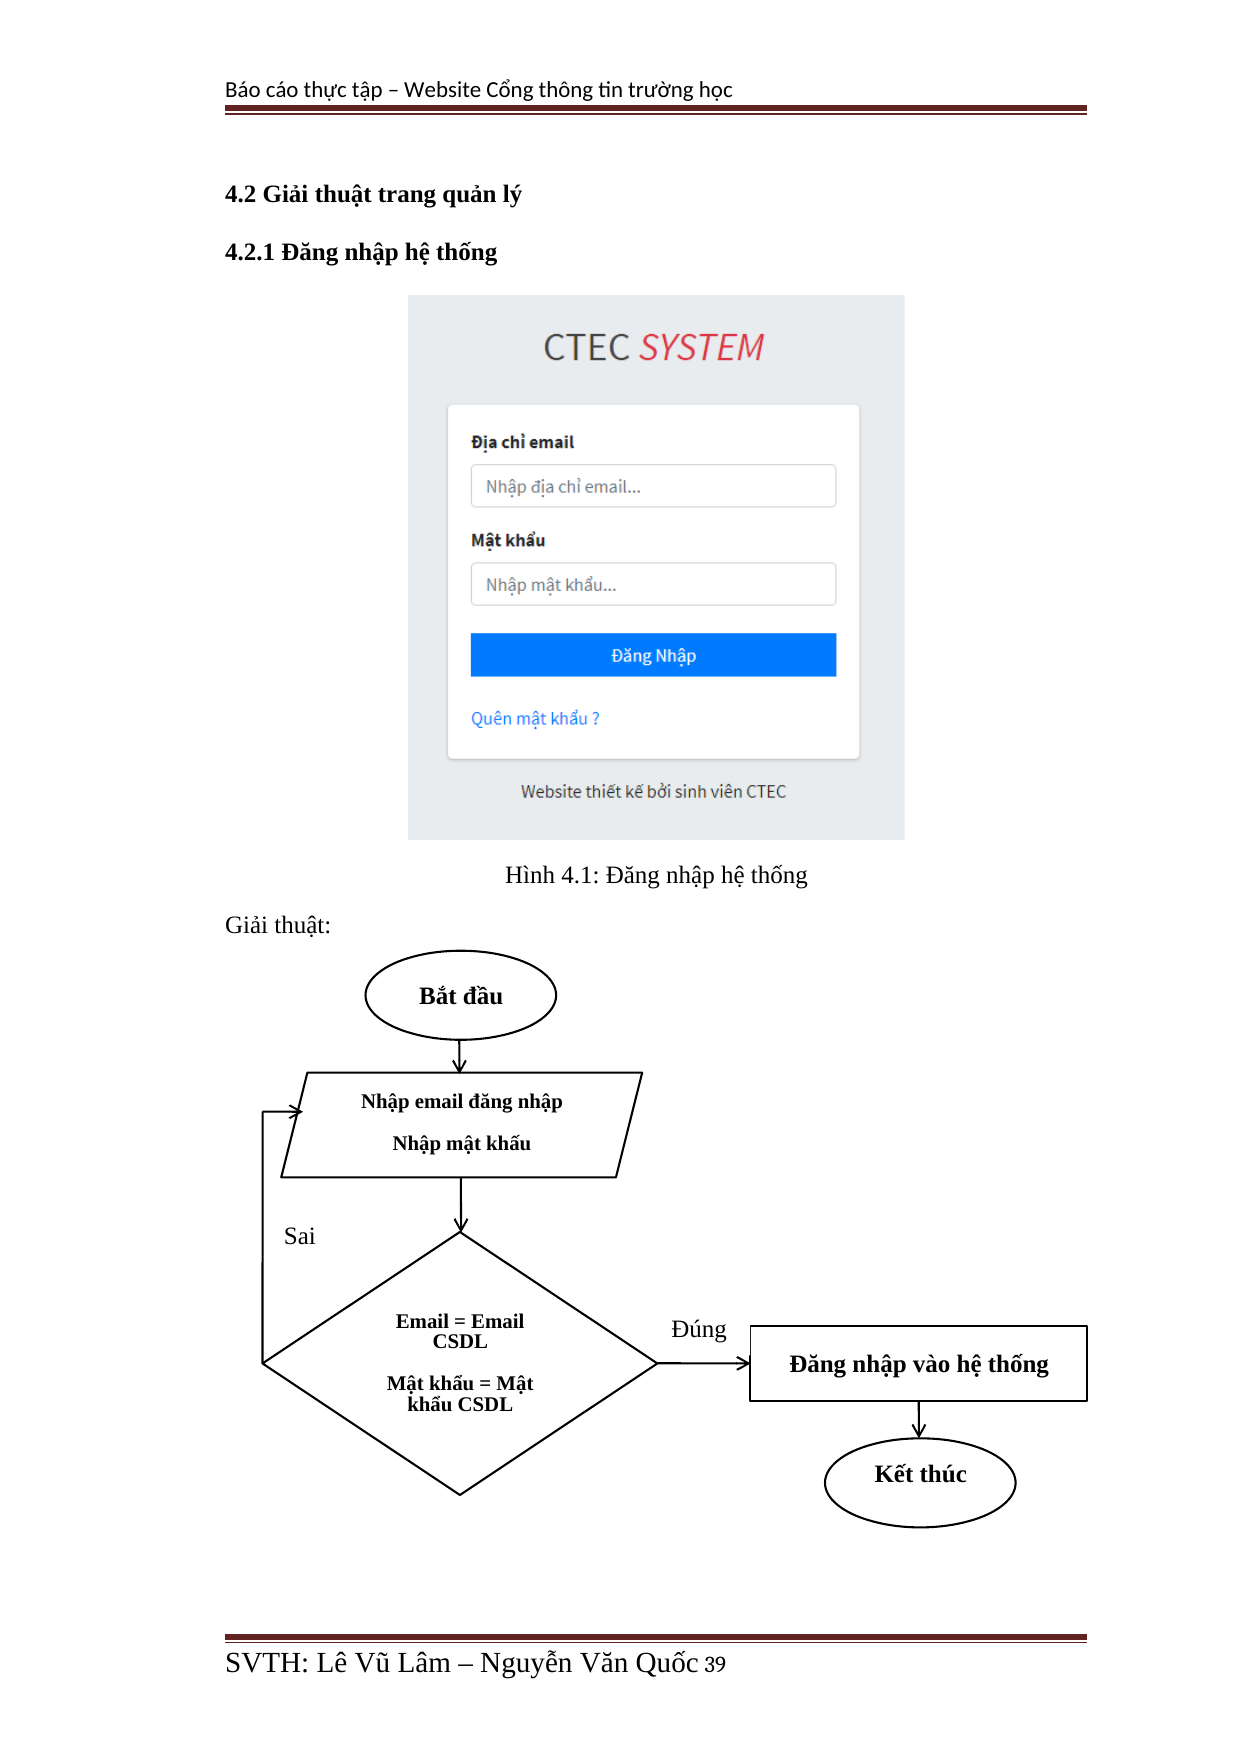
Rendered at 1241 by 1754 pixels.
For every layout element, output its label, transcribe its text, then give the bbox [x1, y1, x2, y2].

picture [407, 295, 905, 840]
text Hình 4.1: Đăng nhập hệ thống [225, 861, 1087, 889]
subtitle 4.2 Giải thuật trang quản lý [225, 179, 1087, 208]
subtitle 4.2.1 Đăng nhập hệ thống [225, 237, 1087, 266]
text Giải thuật: [225, 910, 1087, 939]
